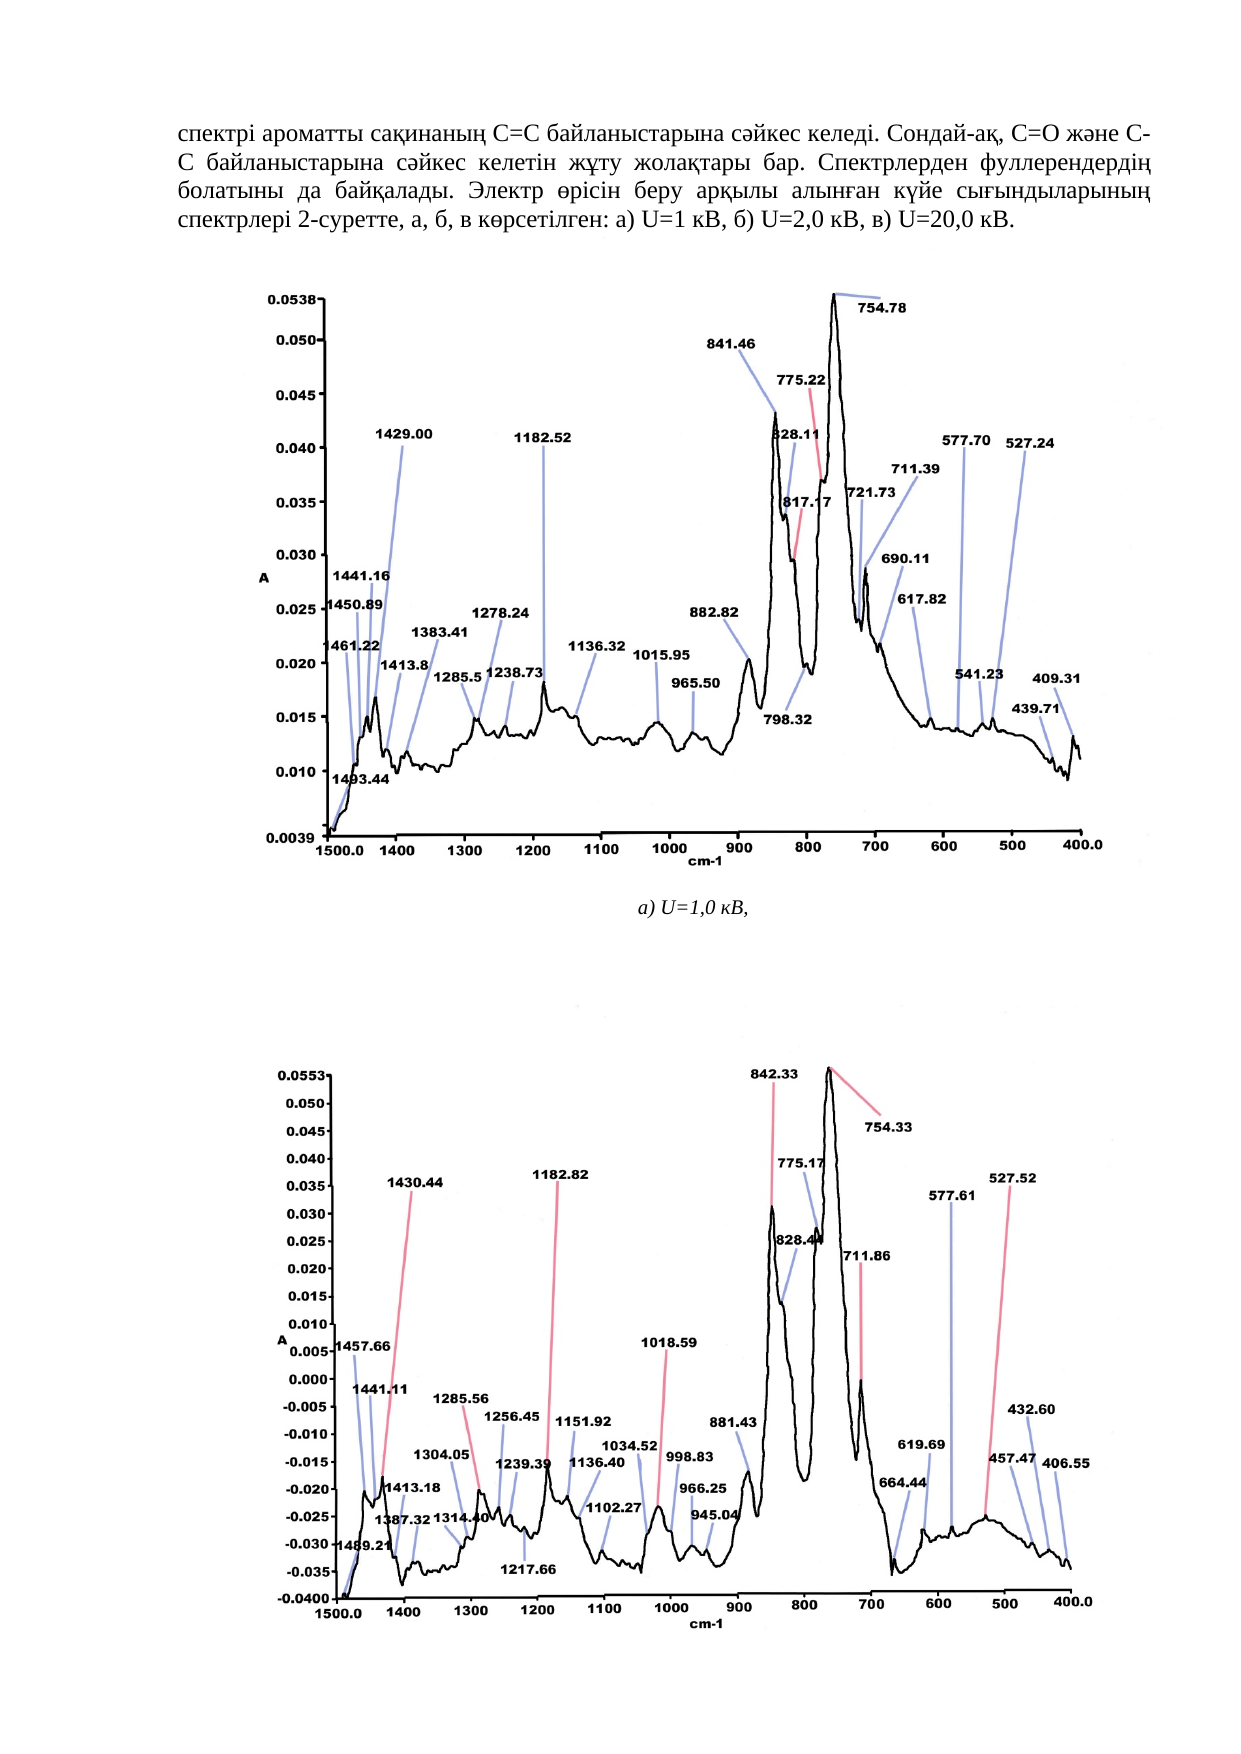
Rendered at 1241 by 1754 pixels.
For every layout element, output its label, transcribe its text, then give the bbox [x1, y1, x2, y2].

picture [269, 1005, 1119, 1631]
text а) U=1,0 кВ, [177, 895, 1152, 919]
picture [236, 233, 1178, 867]
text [177, 118, 1152, 233]
